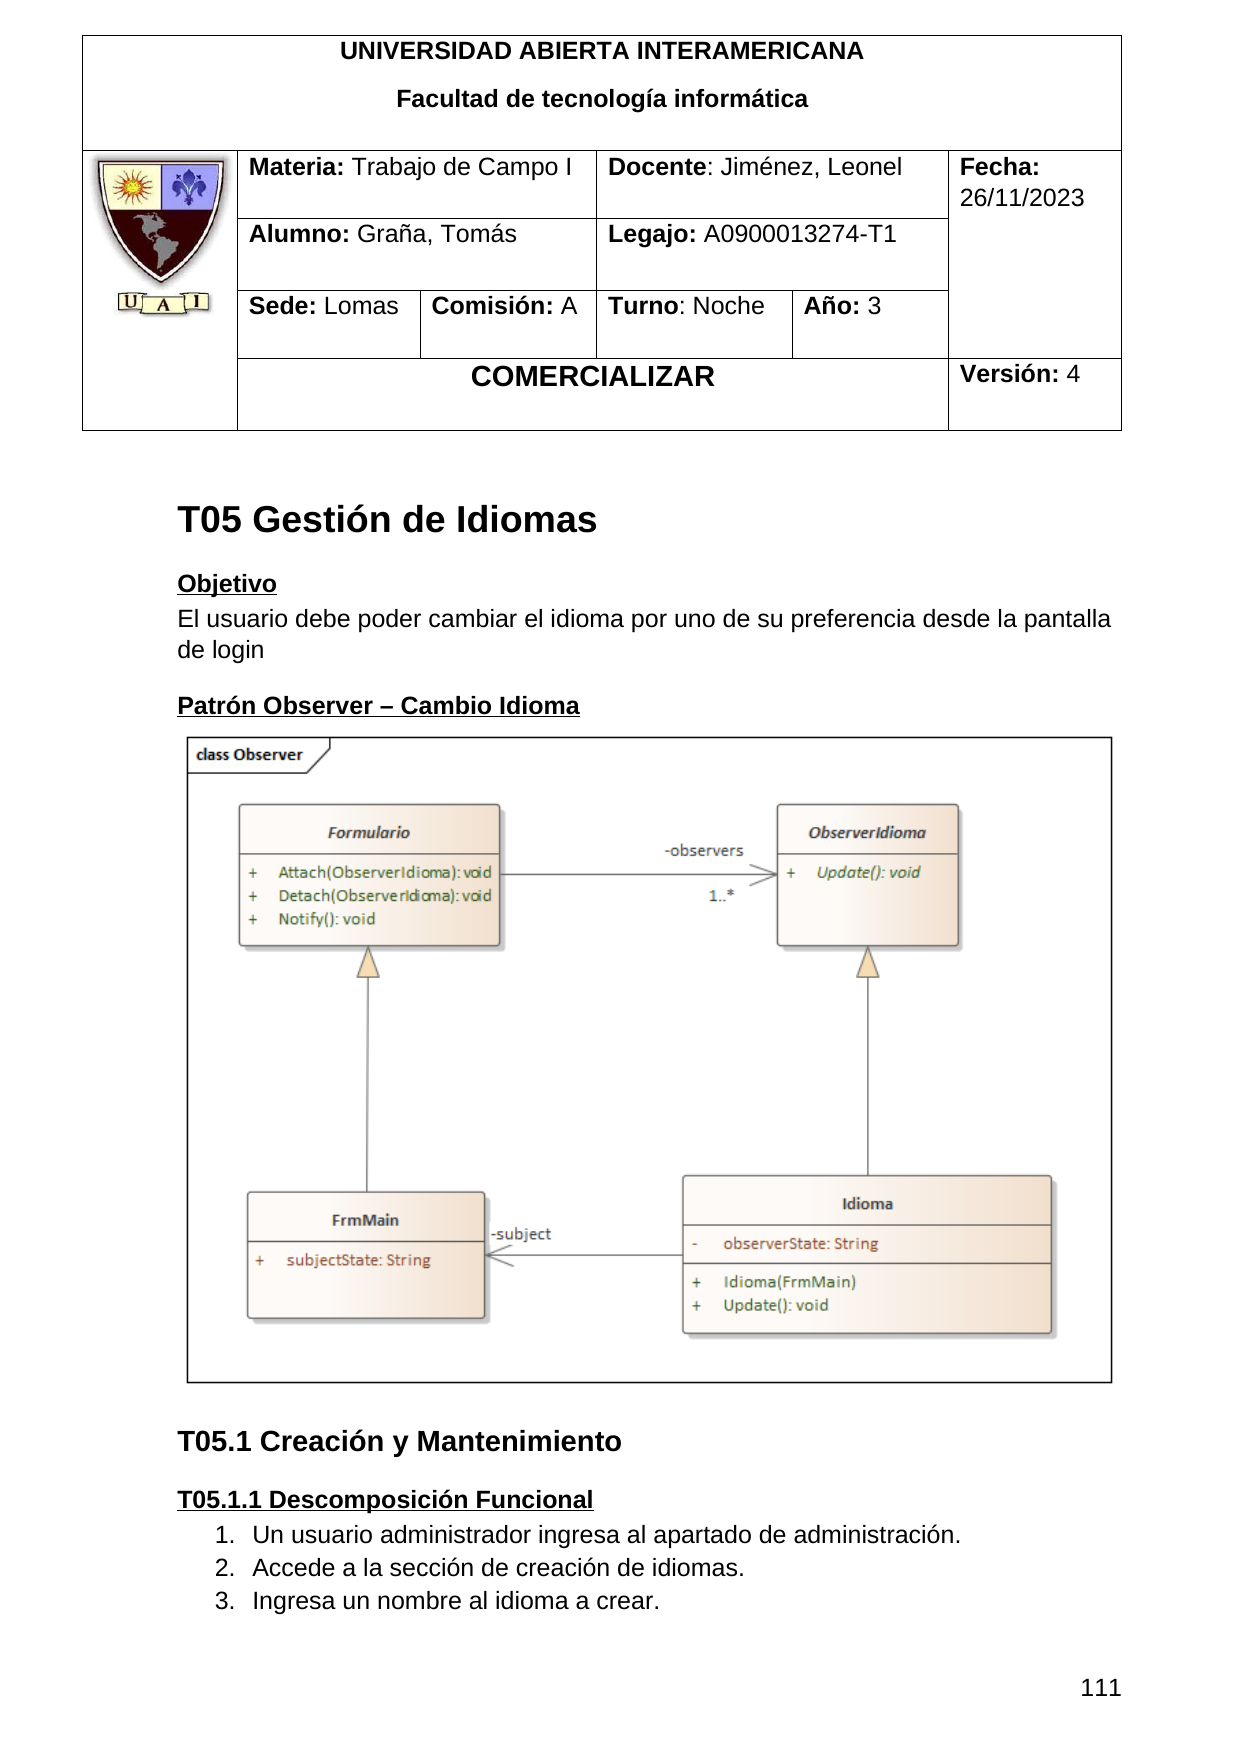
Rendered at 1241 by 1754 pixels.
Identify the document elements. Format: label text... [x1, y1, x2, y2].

subtitle Objetivo [177, 569, 1122, 598]
subtitle T05.1.1 Descomposición Funcional [177, 1485, 1122, 1513]
picture [87, 151, 234, 320]
list Un usuario administrador ingresa al apartado de administración. [214, 1520, 1122, 1549]
subtitle T05.1 Creación y Mantenimiento [177, 1424, 1122, 1457]
subtitle T05 Gestión de Idiomas [177, 497, 1122, 540]
text El usuario debe poder cambiar el idioma por uno de su preferencia desde la pantalla de login [177, 604, 1122, 664]
picture [177, 726, 1122, 1393]
subtitle Patrón Observer – Cambio Idioma [177, 691, 1122, 720]
list Ingresa un nombre al idioma a crear. [214, 1586, 1122, 1615]
list Accede a la sección de creación de idiomas. [214, 1553, 1122, 1582]
